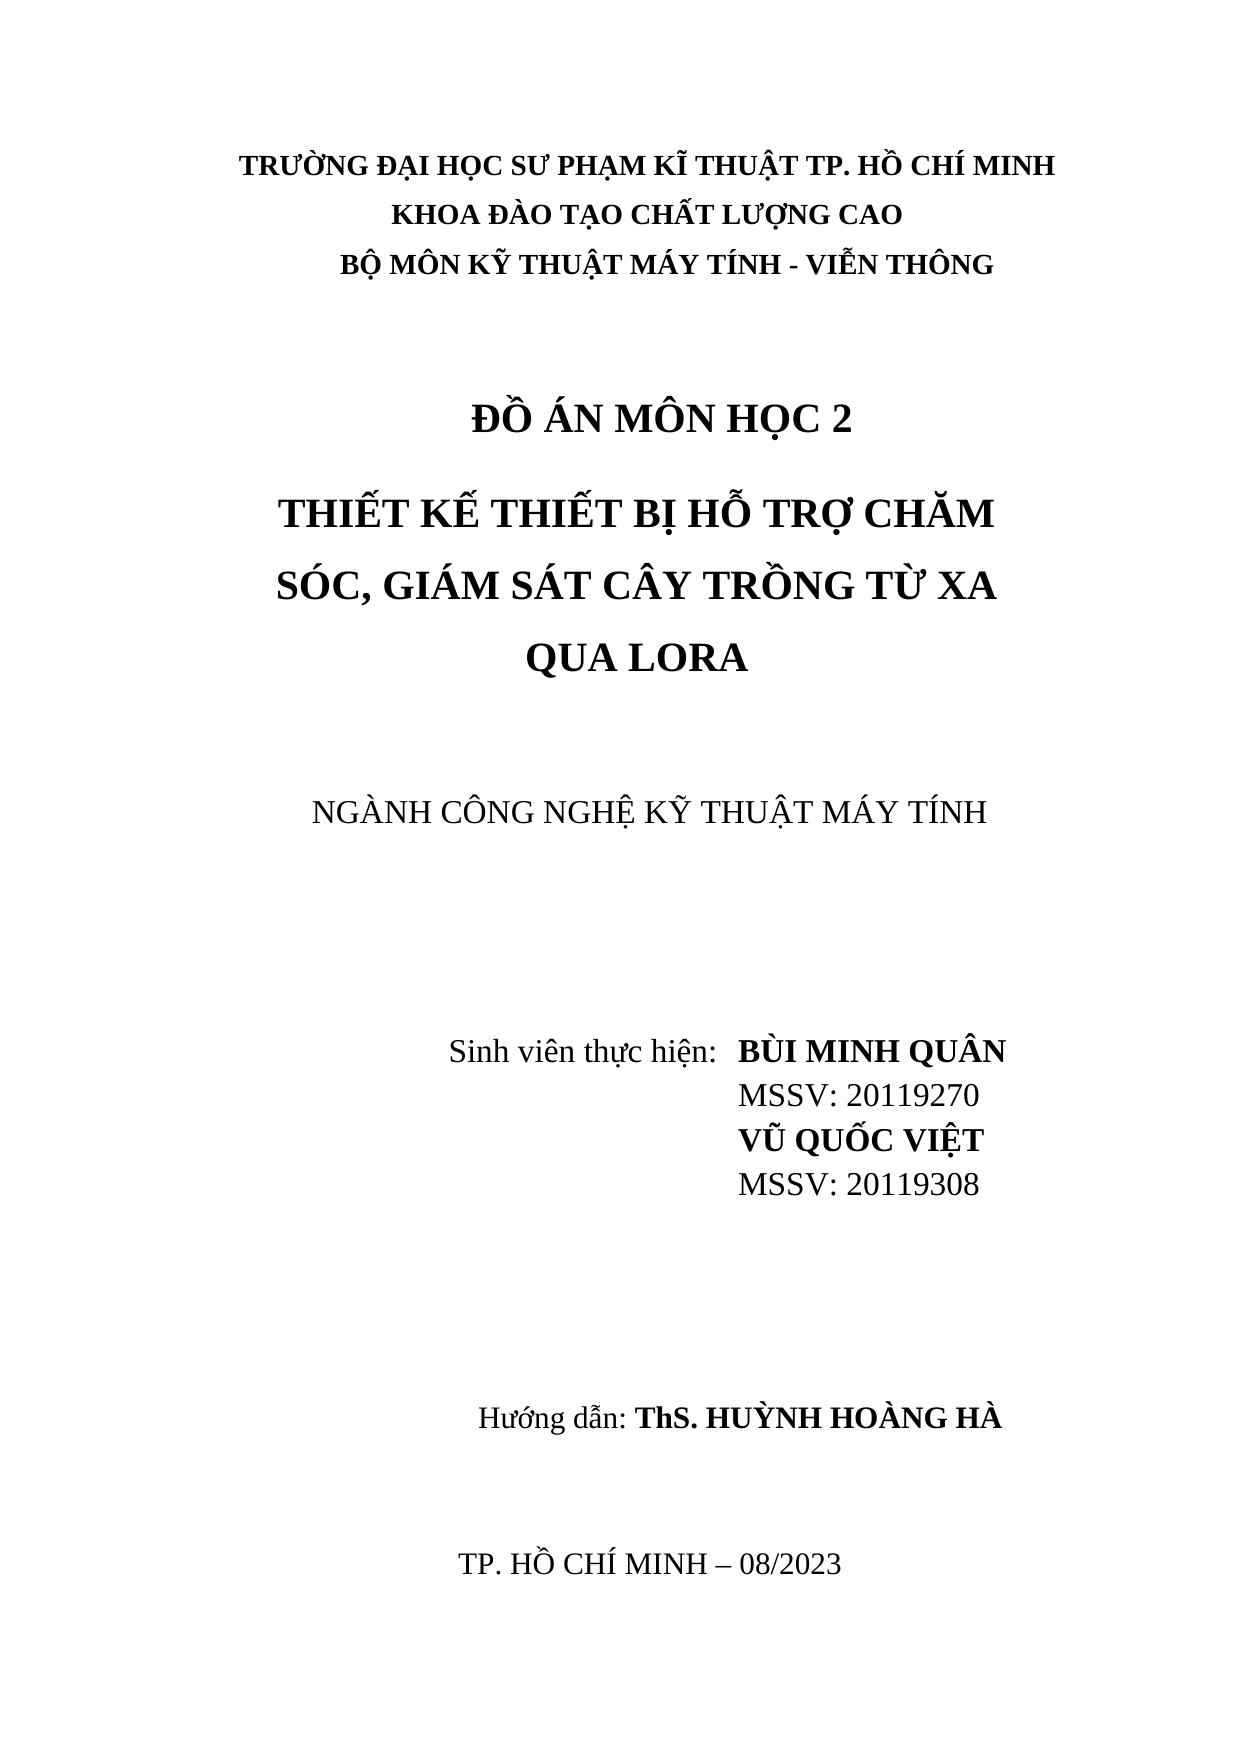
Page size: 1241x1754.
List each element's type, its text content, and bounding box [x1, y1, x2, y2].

text Sinh viên thực hiện: BÙI MINH QUÂN [443, 1032, 1122, 1070]
text MSSV: 20119270 [738, 1076, 1122, 1114]
text TRƯỜNG ĐẠI HỌC SƯ PHẠM KĨ THUẬT TP. HỒ CHÍ MINH KHOA ĐÀO TẠO CHẤT LƯỢNG CAO [236, 148, 1058, 231]
text BỘ MÔN KỸ THUẬT MÁY TÍNH - VIỄN THÔNG [207, 247, 1122, 280]
text THIẾT KẾ THIẾT BỊ HỖ TRỢ CHĂM SÓC, GIÁM SÁT CÂY TRỒNG TỪ XA QUA LORA [243, 489, 1030, 681]
text TP. HỒ CHÍ MINH – 08/2023 [177, 1545, 1122, 1581]
text VŨ QUỐC VIỆT [738, 1120, 1122, 1158]
text ĐỒ ÁN MÔN HỌC 2 [294, 393, 1029, 441]
text NGÀNH CÔNG NGHỆ KỸ THUẬT MÁY TÍNH [177, 792, 1122, 830]
text MSSV: 20119308 [738, 1164, 1122, 1202]
text Hướng dẫn: ThS. HUỲNH HOÀNG HÀ [478, 1399, 1122, 1435]
